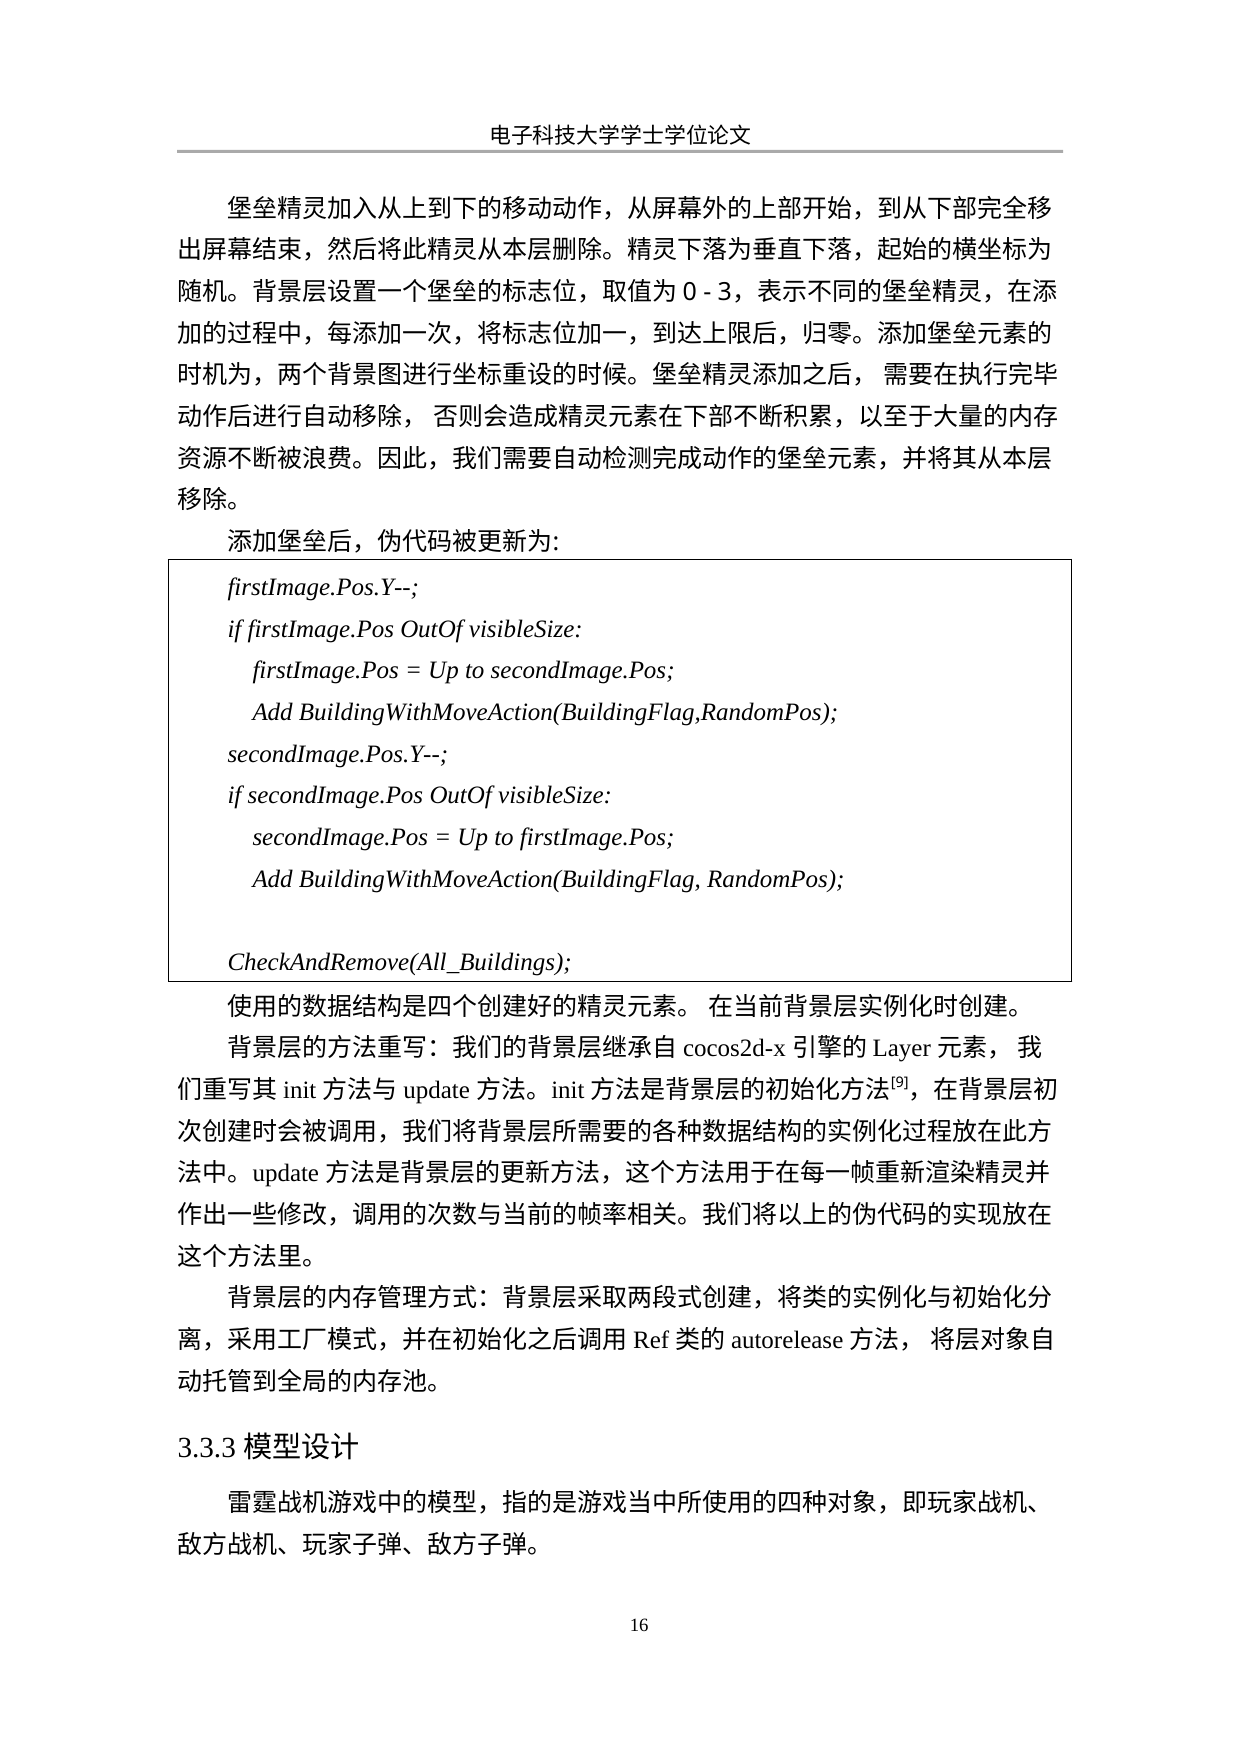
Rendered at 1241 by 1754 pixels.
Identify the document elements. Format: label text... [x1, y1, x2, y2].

text secondImage.Pos = Up to firstImage.Pos; [177, 812, 1063, 854]
text 背景层的方法重写：我们的背景层继承自 cocos2d-x 引擎的 Layer 元素， 我们重写其 init 方法与 update 方法。init 方法是背景层的初始化方法[9]，在背景层初次创建时会被调用，我们将背景层所需要的各种数据结构的实例化过程放在此方法中。update 方法是背景层的更新方法，这个方法用于在每一帧重新渲染精灵并作出一些修改，调用的次数与当前的帧率相关。我们将以上的伪代码的实现放在这个方法里。 [177, 1023, 1063, 1273]
text 使用的数据结构是四个创建好的精灵元素。 在当前背景层实例化时创建。 [177, 982, 1063, 1023]
text firstImage.Pos = Up to secondImage.Pos; [177, 645, 1063, 687]
text 背景层的内存管理方式：背景层采取两段式创建，将类的实例化与初始化分离，采用工厂模式，并在初始化之后调用 Ref 类的 autorelease 方法， 将层对象自动托管到全局的内存池。 [177, 1273, 1063, 1398]
text 添加堡垒后，伪代码被更新为: [177, 517, 1063, 559]
text 堡垒精灵加入从上到下的移动动作，从屏幕外的上部开始，到从下部完全移出屏幕结束，然后将此精灵从本层删除。精灵下落为垂直下落，起始的横坐标为随机。背景层设置一个堡垒的标志位，取值为0 - 3，表示不同的堡垒精灵，在添加的过程中，每添加一次，将标志位加一，到达上限后，归零。添加堡垒元素的时机为，两个背景图进行坐标重设的时候。堡垒精灵添加之后， 需要在执行完毕动作后进行自动移除， 否则会造成精灵元素在下部不断积累，以至于大量的内存资源不断被浪费。因此，我们需要自动检测完成动作的堡垒元素，并将其从本层移除。 [177, 184, 1063, 517]
text CheckAndRemove(All_Buildings); [169, 934, 1071, 981]
text if secondImage.Pos OutOf visibleSize: [177, 770, 1063, 812]
text 3.3.3 模型设计 [177, 1423, 1063, 1466]
text Add BuildingWithMoveAction(BuildingFlag,RandomPos); [177, 687, 1063, 729]
text if firstImage.Pos OutOf visibleSize: [177, 604, 1063, 645]
text 雷霆战机游戏中的模型，指的是游戏当中所使用的四种对象，即玩家战机、敌方战机、玩家子弹、敌方子弹。 [177, 1478, 1063, 1562]
text firstImage.Pos.Y--; [169, 560, 1071, 604]
text Add BuildingWithMoveAction(BuildingFlag, RandomPos); [177, 854, 1063, 895]
text secondImage.Pos.Y--; [177, 729, 1063, 770]
